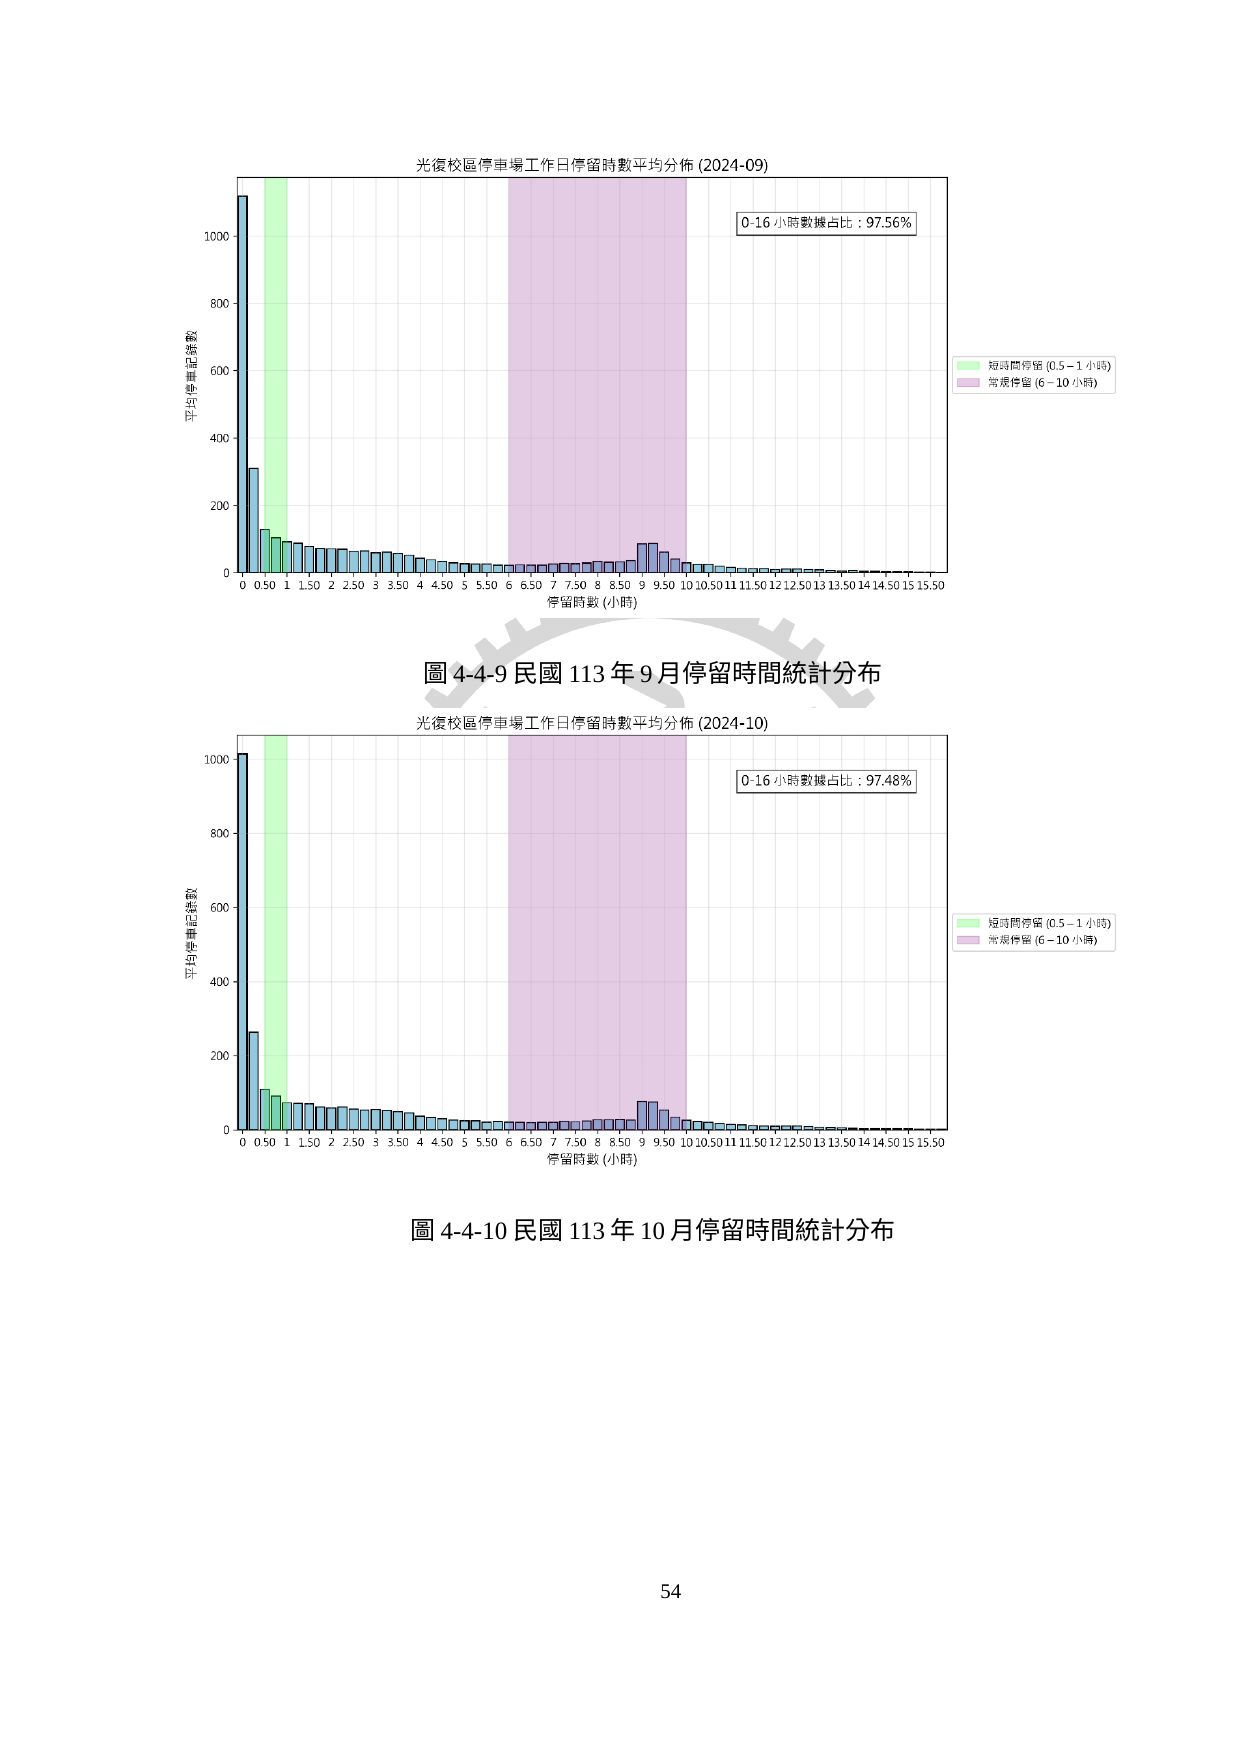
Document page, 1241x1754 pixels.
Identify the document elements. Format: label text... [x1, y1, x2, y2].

picture [177, 150, 1123, 618]
picture [177, 708, 1123, 1175]
text 圖4-4-10 民國113年10月停留時間統計分布 [187, 1210, 1097, 1247]
text 圖4-4-9 民國113年9月停留時間統計分布 [187, 652, 1097, 690]
